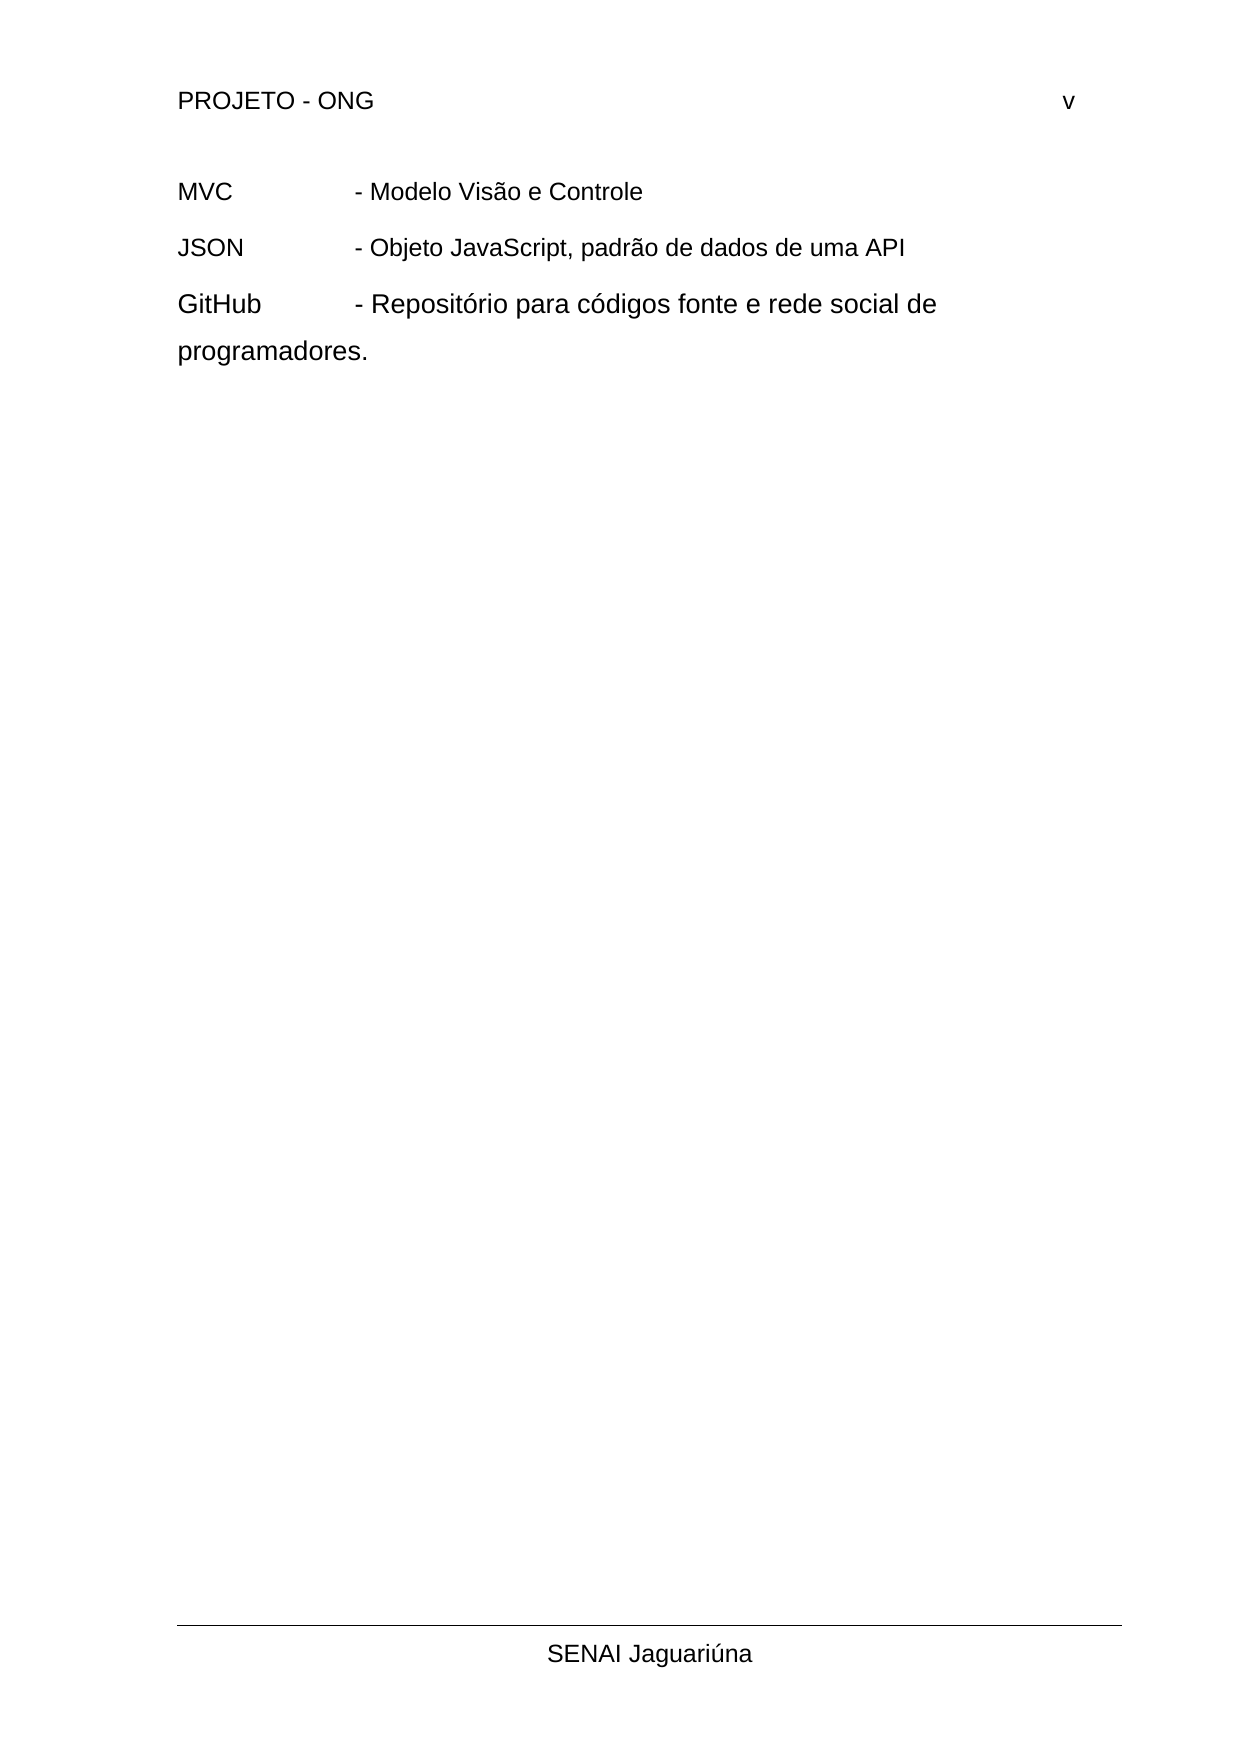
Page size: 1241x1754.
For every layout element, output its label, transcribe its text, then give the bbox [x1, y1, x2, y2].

text GitHub - Repositório para códigos fonte e rede social de programadores. [177, 288, 1122, 367]
text MVC - Modelo Visão e Controle [177, 177, 1122, 206]
text JSON - Objeto JavaScript, padrão de dados de uma API [177, 233, 1122, 262]
